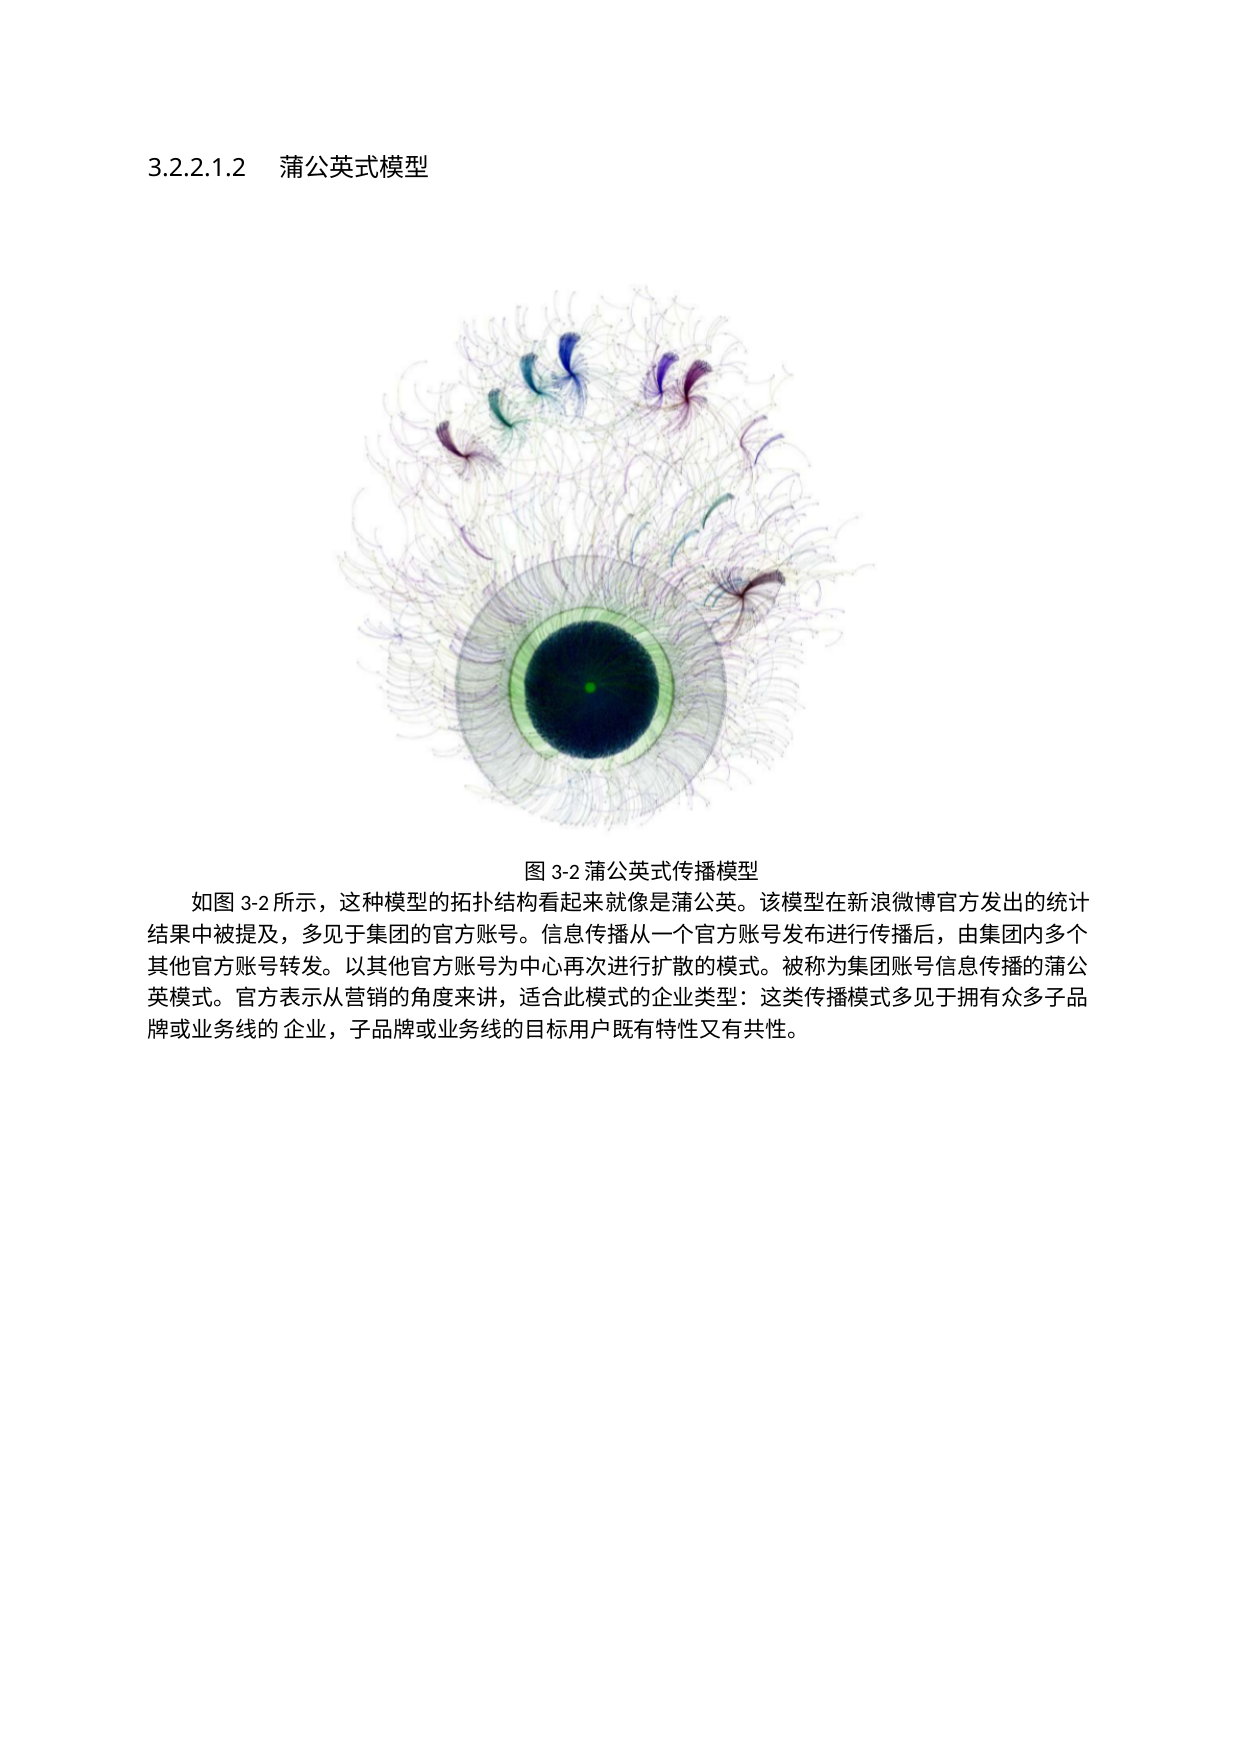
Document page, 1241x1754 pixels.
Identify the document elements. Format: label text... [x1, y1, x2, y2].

picture [270, 220, 970, 854]
subtitle 3.2.2.1.2 蒲公英式模型 [148, 148, 1092, 184]
text 如图3-2所示，这种模型的拓扑结构看起来就像是蒲公英。该模型在新浪微博官方发出的统计结果中被提及，多见于集团的官方账号。信息传播从一个官方账号发布进行传播后，由集团内多个其他官方账号转发。以其他官方账号为中心再次进行扩散的模式。被称为集团账号信息传播的蒲公英模式。官方表示从营销的角度来讲，适合此模式的企业类型：这类传播模式多见于拥有众多子品牌或业务线的 企业，子品牌或业务线的目标用户既有特性又有共性。 [148, 885, 1092, 1044]
text 图3-2 蒲公英式传播模型 [191, 854, 1092, 885]
